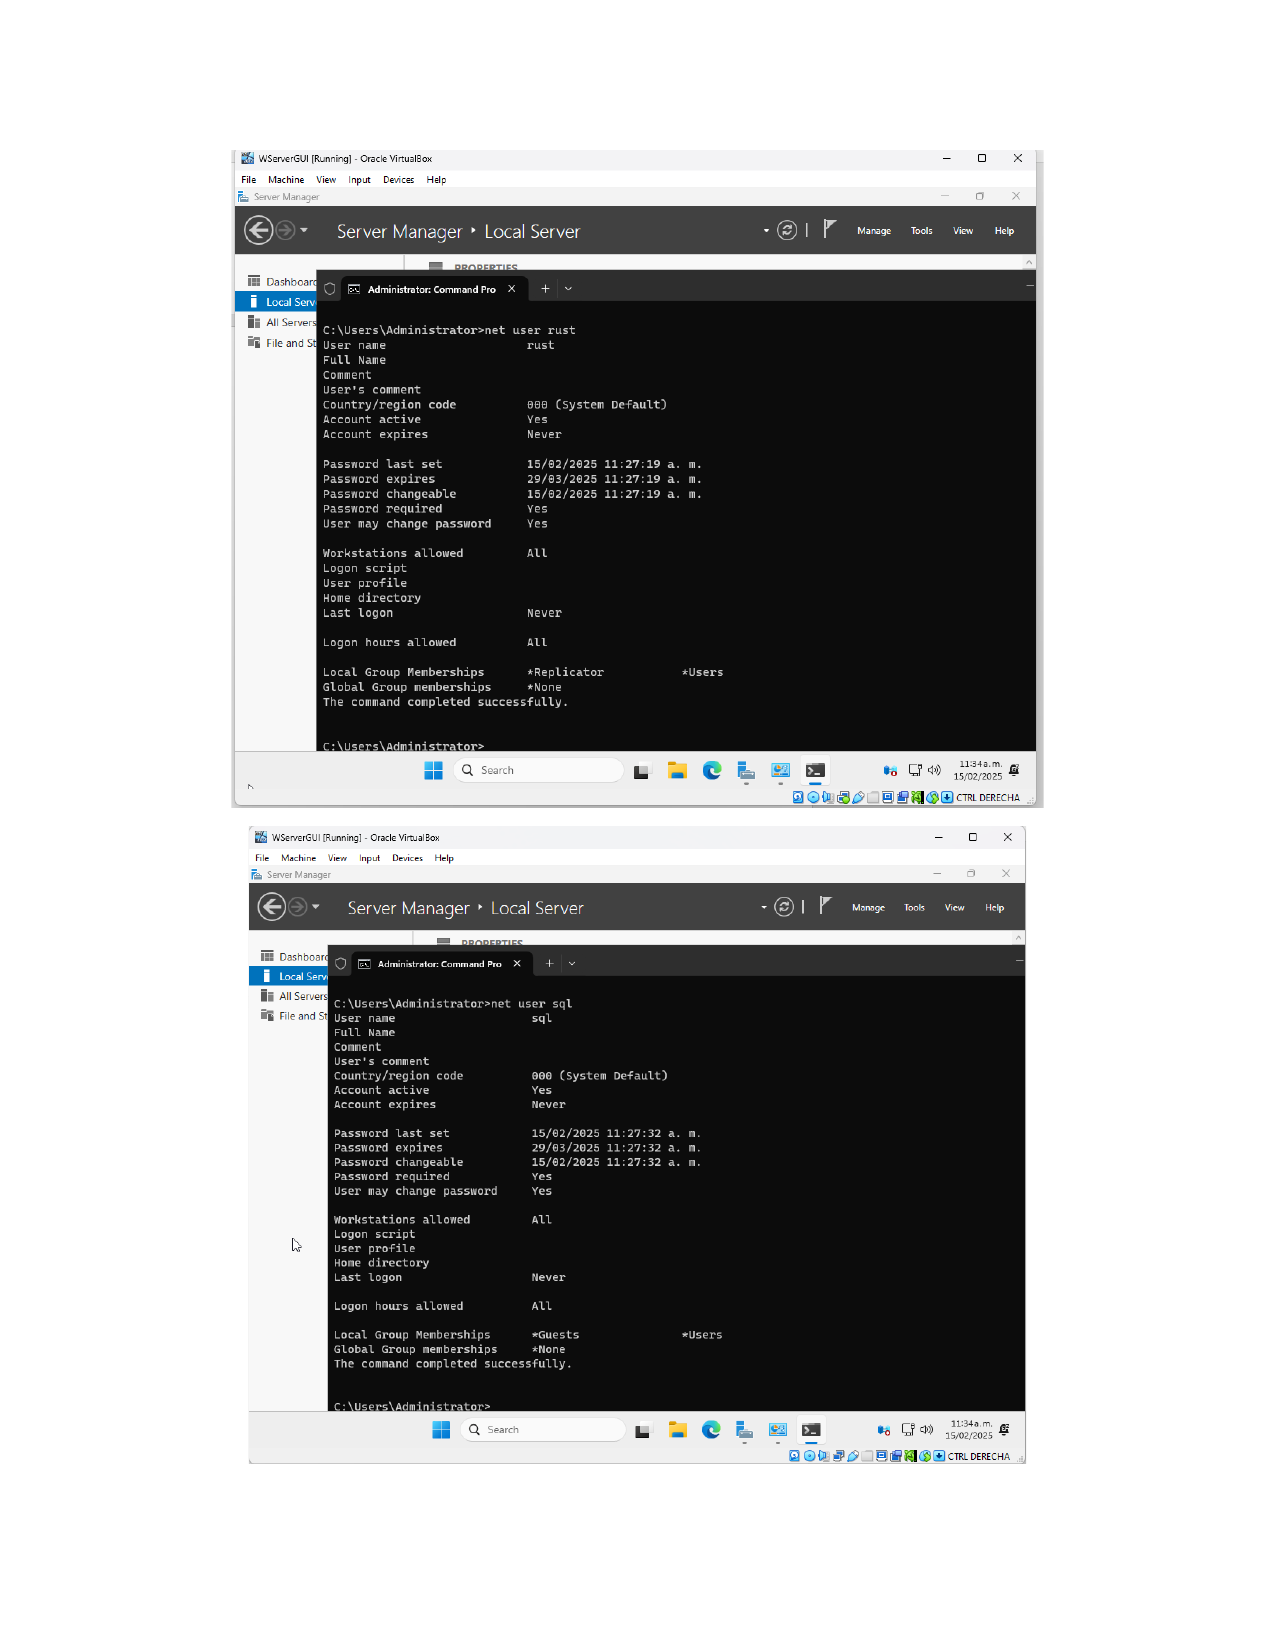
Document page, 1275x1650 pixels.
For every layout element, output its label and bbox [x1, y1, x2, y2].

picture [248, 826, 1027, 1464]
picture [231, 150, 1044, 808]
